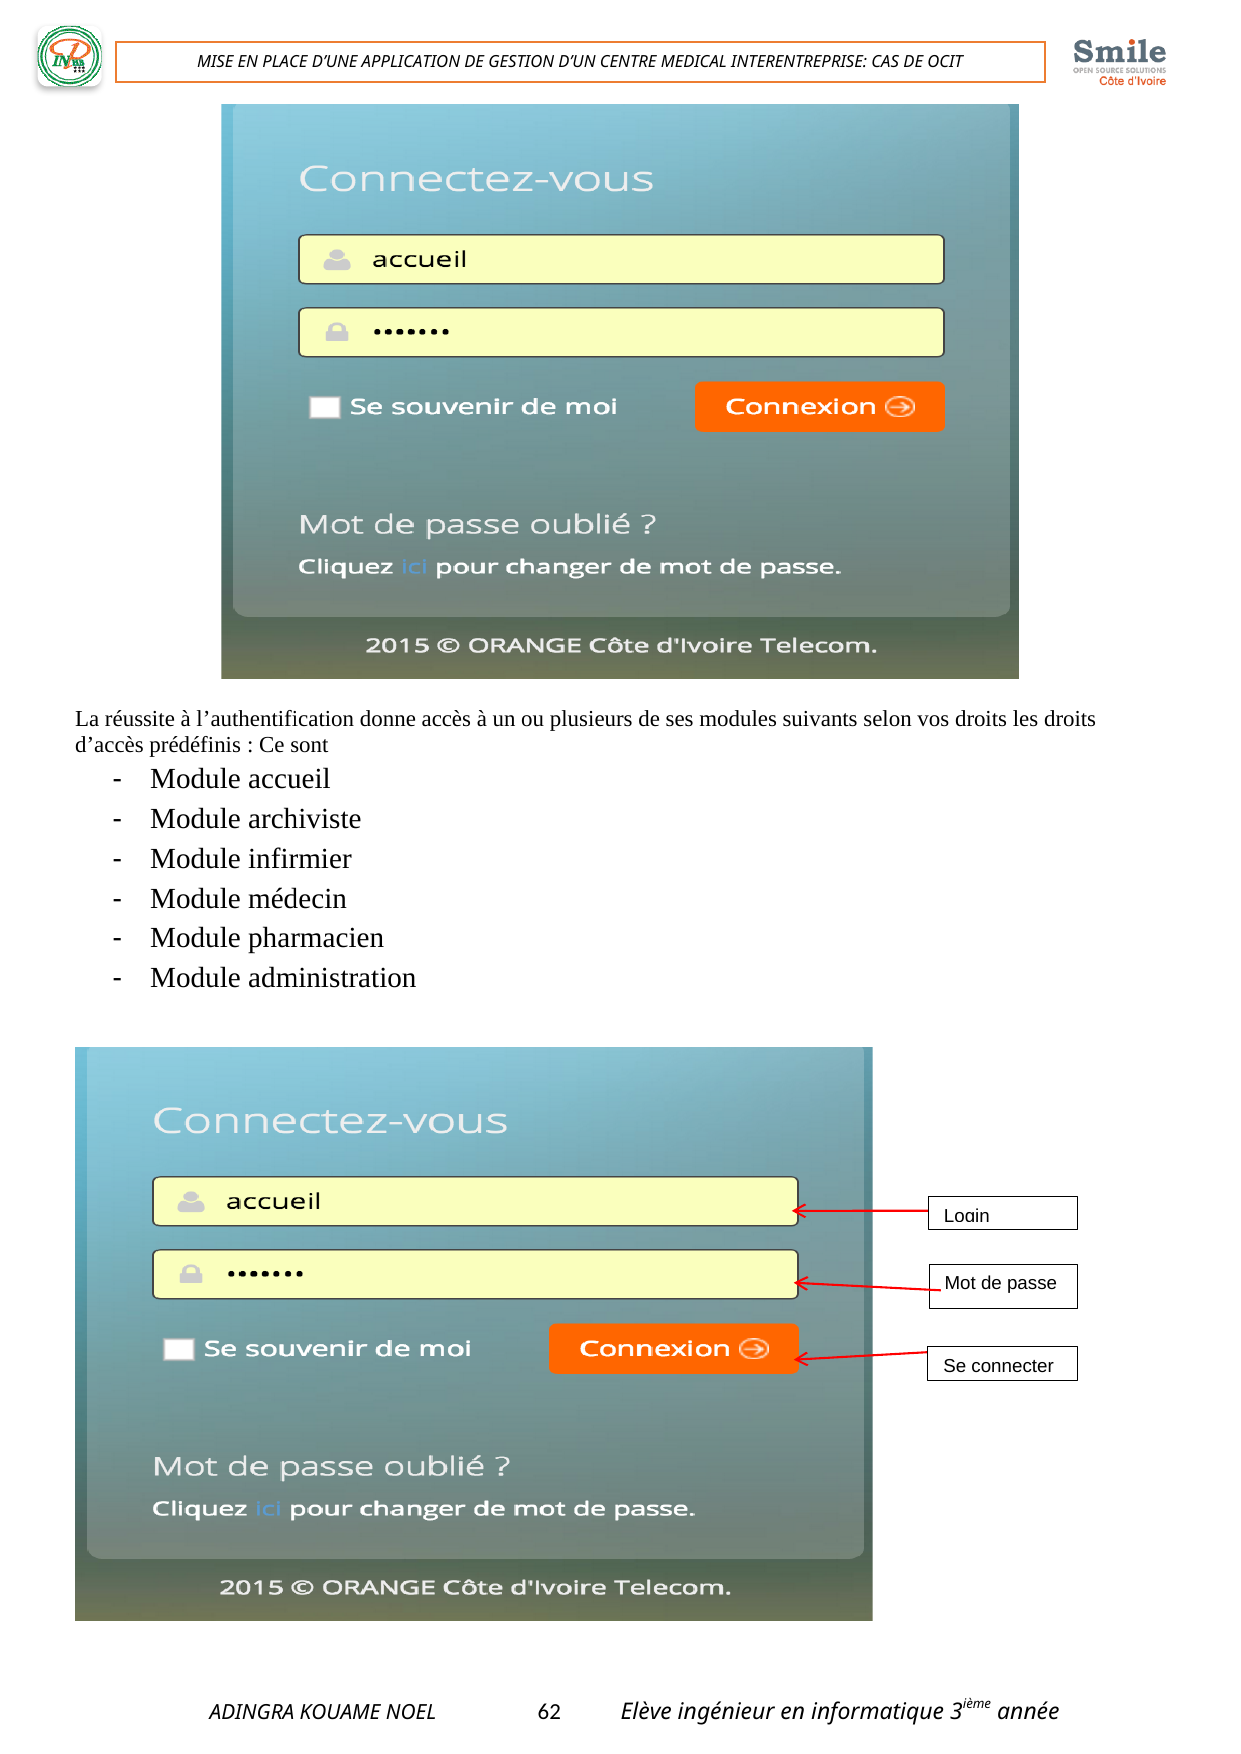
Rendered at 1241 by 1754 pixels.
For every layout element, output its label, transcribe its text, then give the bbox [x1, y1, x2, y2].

picture [1072, 37, 1167, 86]
list Module pharmacien [112, 917, 1165, 956]
list Module administration [112, 956, 1165, 996]
list Module médecin [112, 877, 1165, 917]
list Module accueil [112, 758, 1165, 797]
picture [221, 104, 1019, 679]
list Module archiviste [112, 797, 1165, 837]
list Module infirmier [112, 837, 1165, 877]
picture [75, 1047, 873, 1621]
text La réussite à l’authentification donne accès à un ou plusieurs de ses modules suivants selon vos droits les droits d’accès prédéfinis : Ce sont [75, 705, 1165, 758]
